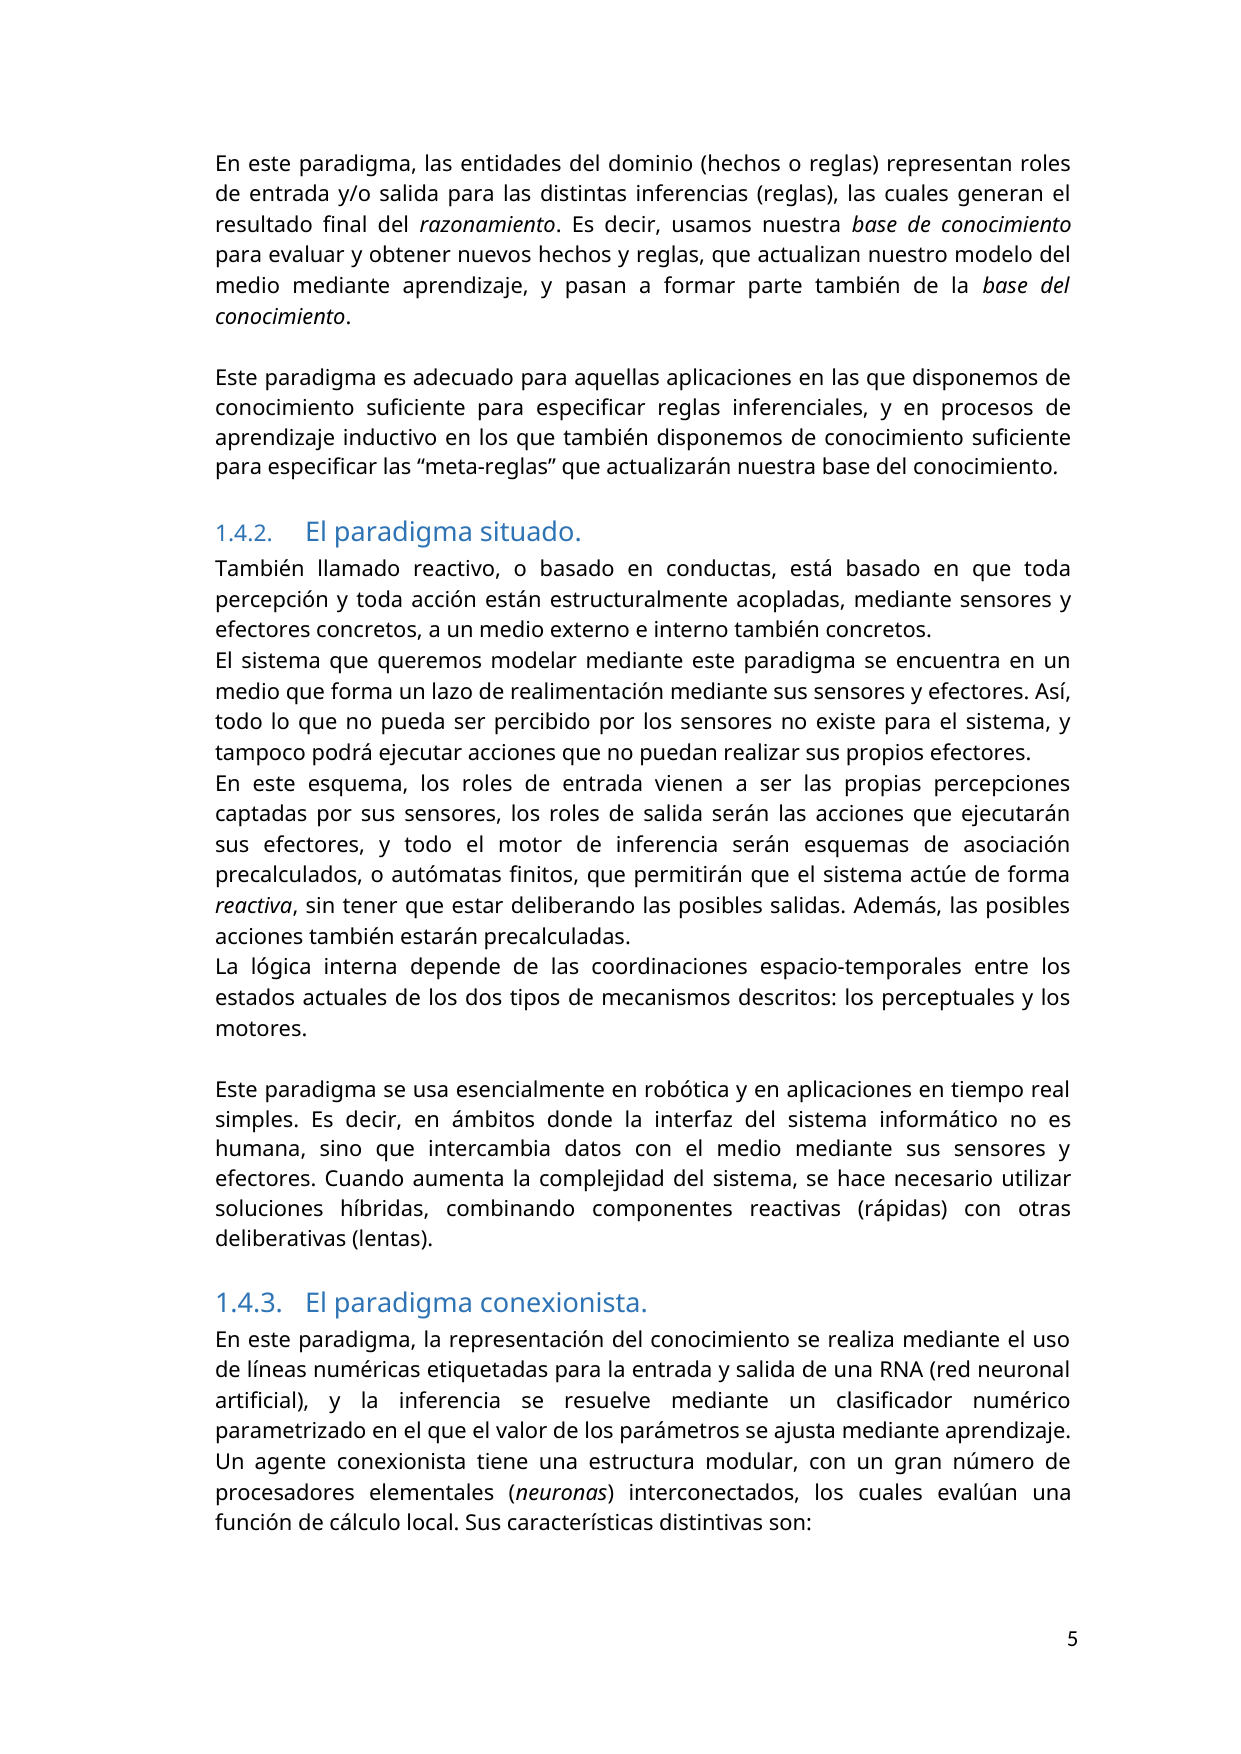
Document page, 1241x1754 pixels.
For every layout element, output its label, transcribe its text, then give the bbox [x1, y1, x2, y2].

subtitle El paradigma situado. [215, 512, 1078, 549]
text Este paradigma es adecuado para aquellas aplicaciones en las que disponemos de conocimiento suficiente para especificar reglas inferenciales, y en procesos de aprendizaje inductivo en los que también disponemos de conocimiento suficiente para especificar las “meta-reglas” que actualizarán nuestra base del conocimiento. [215, 362, 1072, 481]
subtitle El paradigma conexionista. [215, 1284, 1078, 1321]
text También llamado reactivo, o basado en conductas, está basado en que toda percepción y toda acción están estructuralmente acopladas, mediante sensores y efectores concretos, a un medio externo e interno también concretos. [215, 553, 1072, 644]
text Este paradigma se usa esencialmente en robótica y en aplicaciones en tiempo real simples. Es decir, en ámbitos donde la interfaz del sistema informático no es humana, sino que intercambia datos con el medio mediante sus sensores y efectores. Cuando aumenta la complejidad del sistema, se hace necesario utilizar soluciones híbridas, combinando componentes reactivas (rápidas) con otras deliberativas (lentas). [215, 1074, 1072, 1253]
text En este esquema, los roles de entrada vienen a ser las propias percepciones captadas por sus sensores, los roles de salida serán las acciones que ejecutarán sus efectores, y todo el motor de inferencia serán esquemas de asociación precalculados, o autómatas finitos, que permitirán que el sistema actúe de forma reactiva, sin tener que estar deliberando las posibles salidas. Además, las posibles acciones también estarán precalculadas. [215, 768, 1072, 951]
text En este paradigma, la representación del conocimiento se realiza mediante el uso de líneas numéricas etiquetadas para la entrada y salida de una RNA (red neuronal artificial), y la inferencia se resuelve mediante un clasificador numérico parametrizado en el que el valor de los parámetros se ajusta mediante aprendizaje. [215, 1324, 1072, 1445]
text Un agente conexionista tiene una estructura modular, con un gran número de procesadores elementales (neuronas) interconectados, los cuales evalúan una función de cálculo local. Sus características distintivas son: [215, 1446, 1072, 1537]
text En este paradigma, las entidades del dominio (hechos o reglas) representan roles de entrada y/o salida para las distintas inferencias (reglas), las cuales generan el resultado final del razonamiento. Es decir, usamos nuestra base de conocimiento para evaluar y obtener nuevos hechos y reglas, que actualizan nuestro modelo del medio mediante aprendizaje, y pasan a formar parte también de la base del conocimiento. [215, 148, 1072, 331]
text El sistema que queremos modelar mediante este paradigma se encuentra en un medio que forma un lazo de realimentación mediante sus sensores y efectores. Así, todo lo que no pueda ser percibido por los sensores no existe para el sistema, y tampoco podrá ejecutar acciones que no puedan realizar sus propios efectores. [215, 645, 1072, 767]
text La lógica interna depende de las coordinaciones espacio-temporales entre los estados actuales de los dos tipos de mecanismos descritos: los perceptuales y los motores. [215, 951, 1072, 1042]
